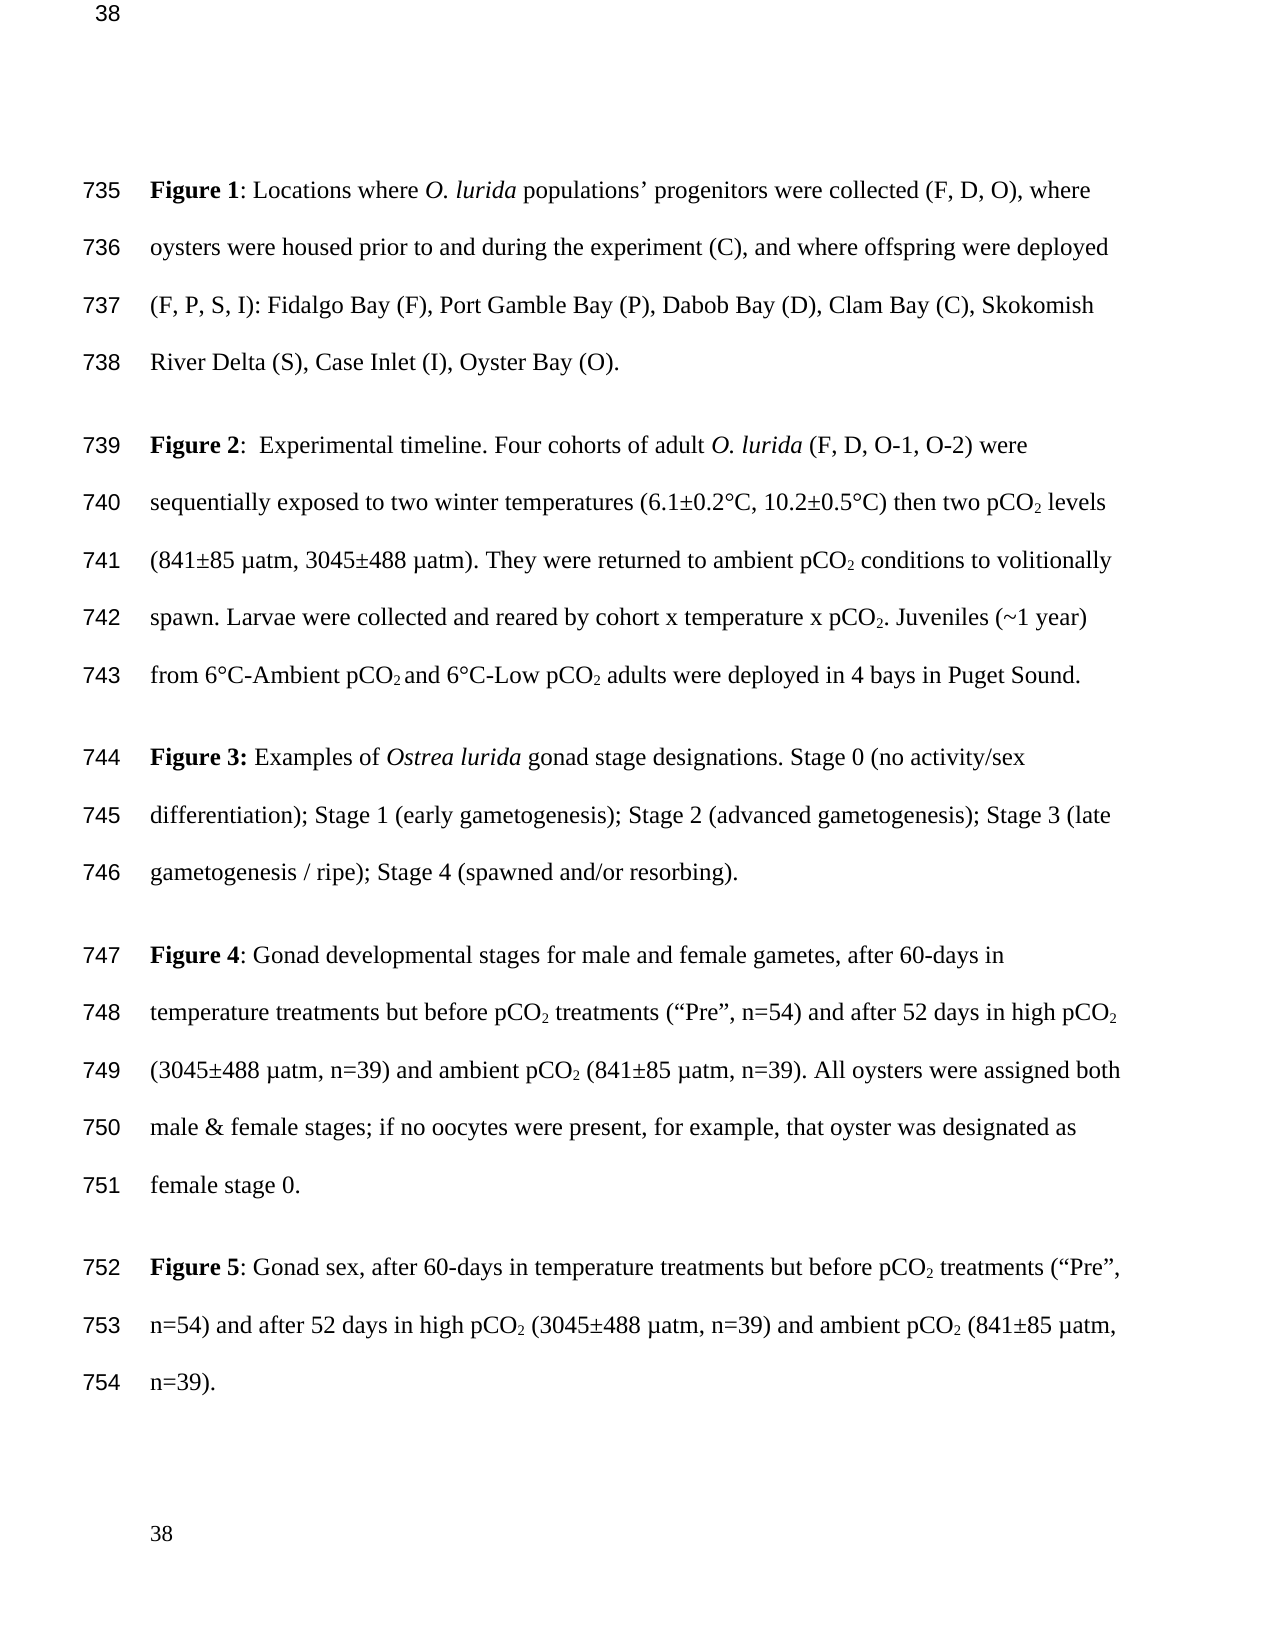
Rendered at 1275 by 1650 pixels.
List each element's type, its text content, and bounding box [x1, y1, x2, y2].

text Figure 4: Gonad developmental stages for male and female gametes, after 60-days in temperature treatments but before pCO2 treatments (“Pre”, n=54) and after 52 days in high pCO2 (3045±488 µatm, n=39) and ambient pCO2 (841±85 µatm, n=39). All oysters were assigned both male & female stages; if no oocytes were present, for example, that oyster was designated as female stage 0. [150, 940, 1125, 1199]
text Figure 3: Examples of Ostrea lurida gonad stage designations. Stage 0 (no activity/sex differentiation); Stage 1 (early gametogenesis); Stage 2 (advanced gametogenesis); Stage 3 (late gametogenesis / ripe); Stage 4 (spawned and/or resorbing). [150, 742, 1125, 886]
text Figure 1: Locations where O. lurida populations’ progenitors were collected (F, D, O), where oysters were housed prior to and during the experiment (C), and where offspring were deployed (F, P, S, I): Fidalgo Bay (F), Port Gamble Bay (P), Dabob Bay (D), Clam Bay (C), Skokomish River Delta (S), Case Inlet (I), Oyster Bay (O). [150, 175, 1125, 376]
text Figure 5: Gonad sex, after 60-days in temperature treatments but before pCO2 treatments (“Pre”, n=54) and after 52 days in high pCO2 (3045±488 µatm, n=39) and ambient pCO2 (841±85 µatm, n=39). [150, 1252, 1125, 1396]
text Figure 2: Experimental timeline. Four cohorts of adult O. lurida (F, D, O-1, O-2) were sequentially exposed to two winter temperatures (6.1±0.2°C, 10.2±0.5°C) then two pCO2 levels (841±85 µatm, 3045±488 µatm). They were returned to ambient pCO2 conditions to volitionally spawn. Larvae were collected and reared by cohort x temperature x pCO2. Juveniles (~1 year) from 6°C-Ambient pCO2 and 6°C-Low pCO2 adults were deployed in 4 bays in Puget Sound. [150, 430, 1125, 689]
